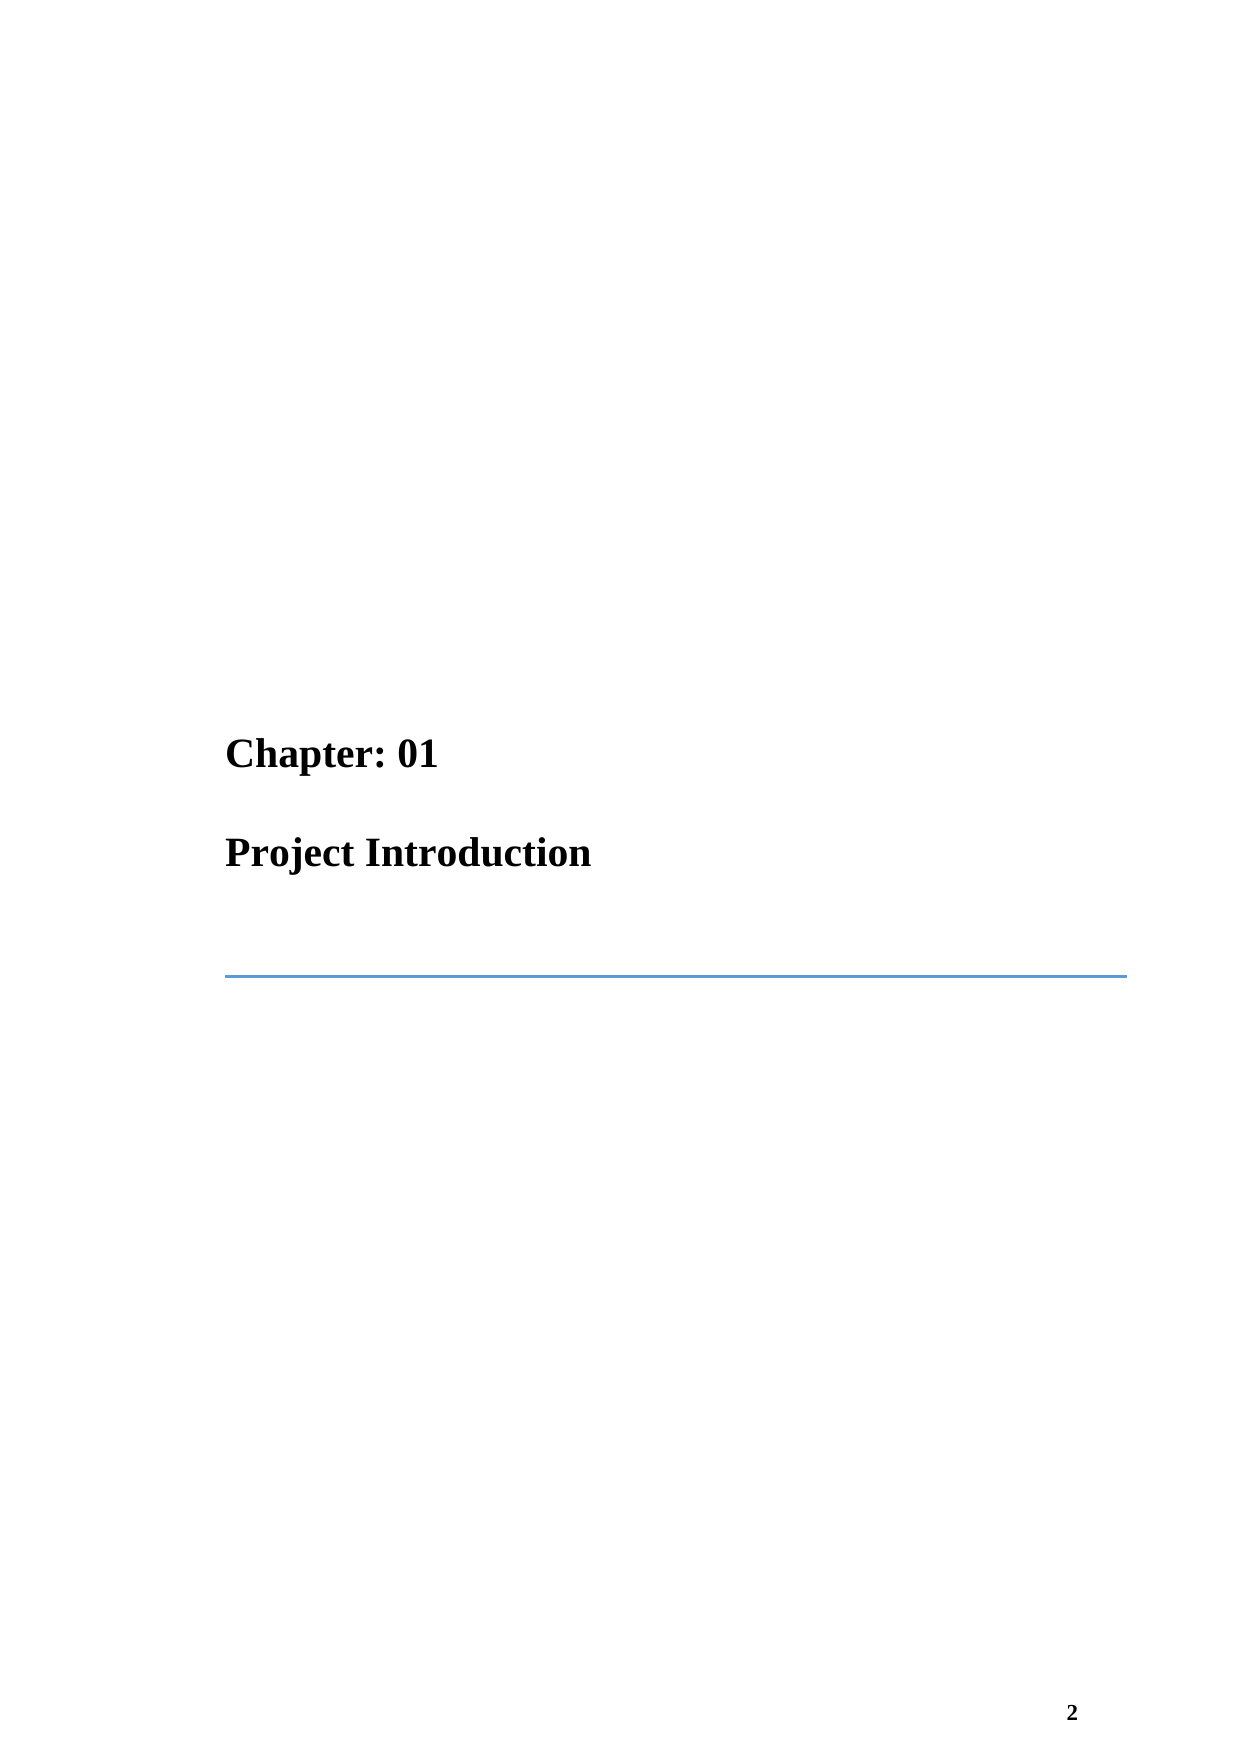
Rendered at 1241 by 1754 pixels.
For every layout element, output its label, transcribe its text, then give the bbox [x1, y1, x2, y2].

text Chapter: 01 [225, 728, 1209, 776]
text Project Introduction [225, 828, 1209, 876]
